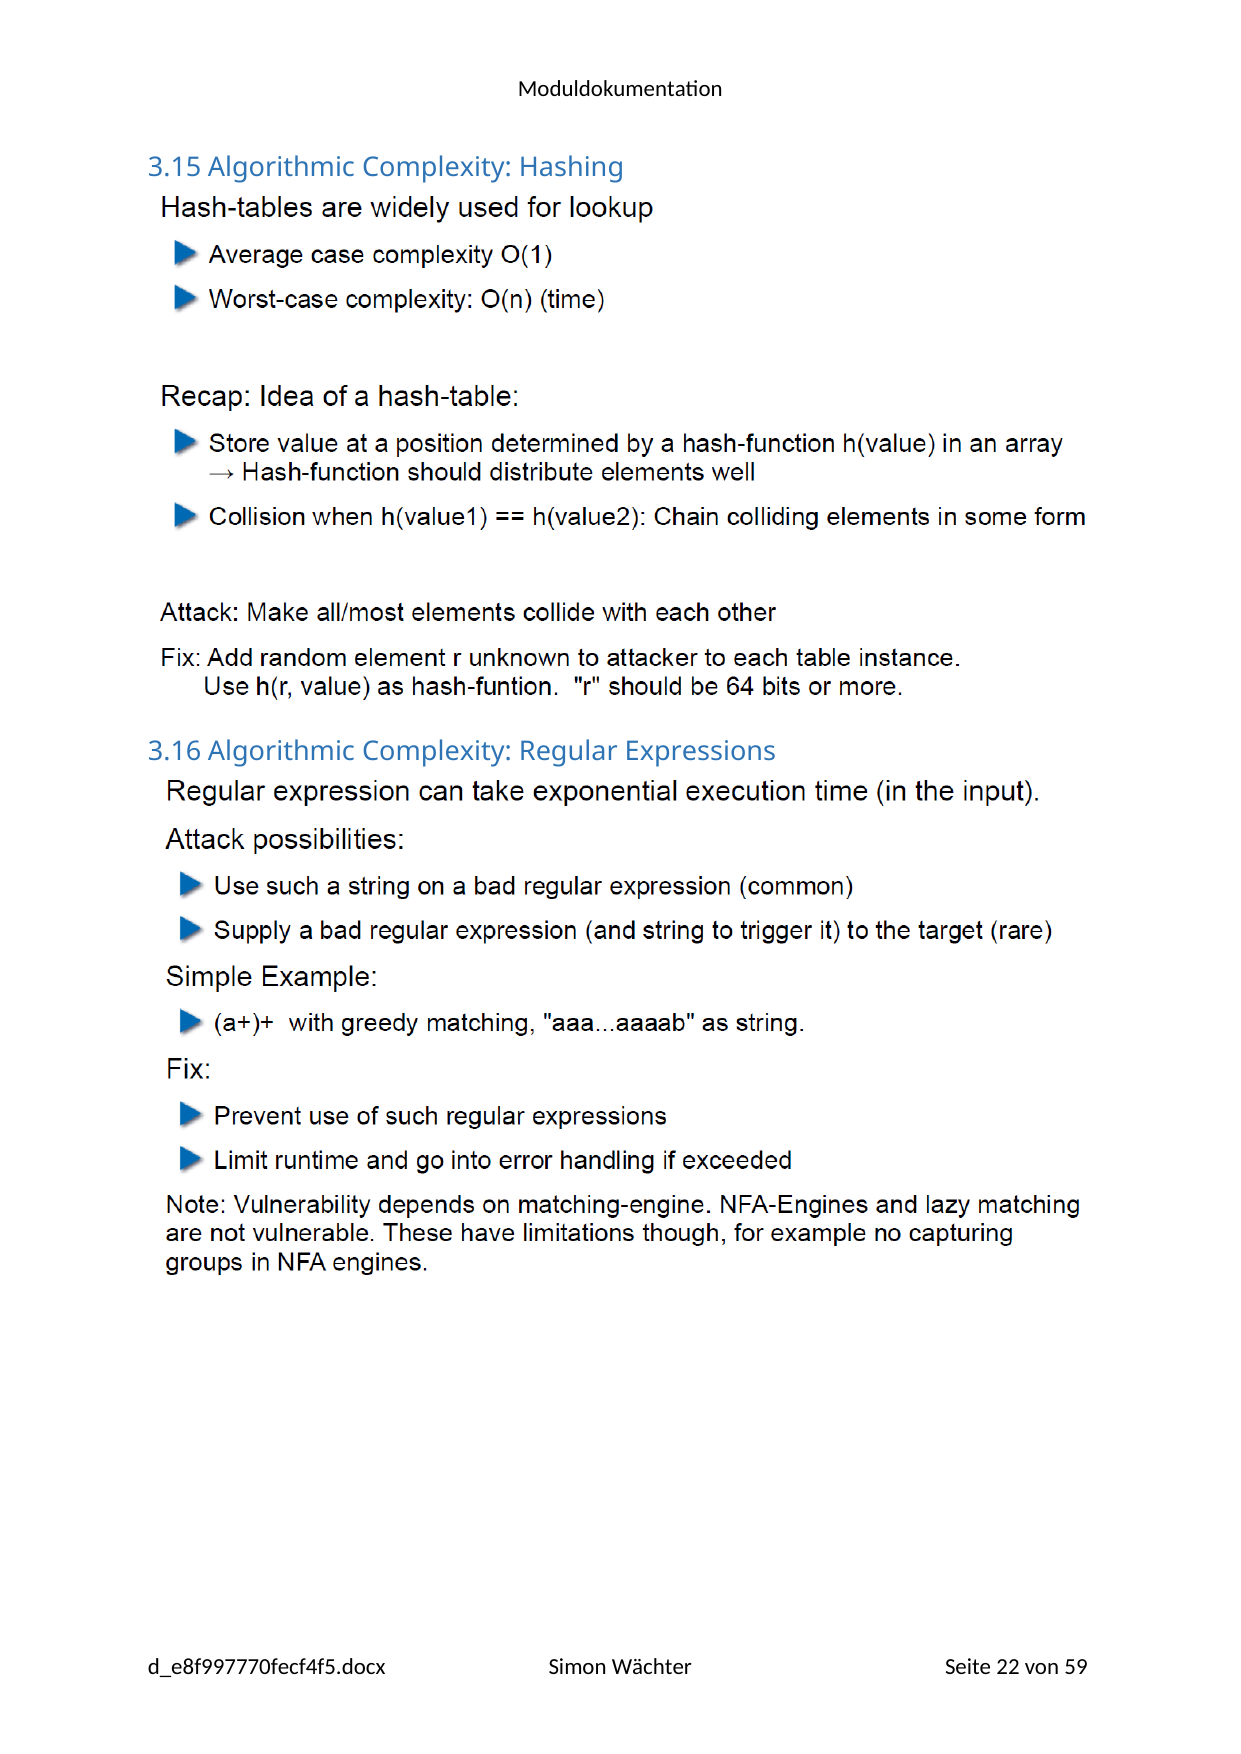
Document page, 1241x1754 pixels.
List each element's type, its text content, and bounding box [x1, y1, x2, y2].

picture [147, 770, 1093, 1286]
subtitle Algorithmic Complexity: Regular Expressions [148, 731, 1093, 768]
picture [147, 187, 1093, 712]
subtitle Algorithmic Complexity: Hashing [148, 148, 1093, 184]
